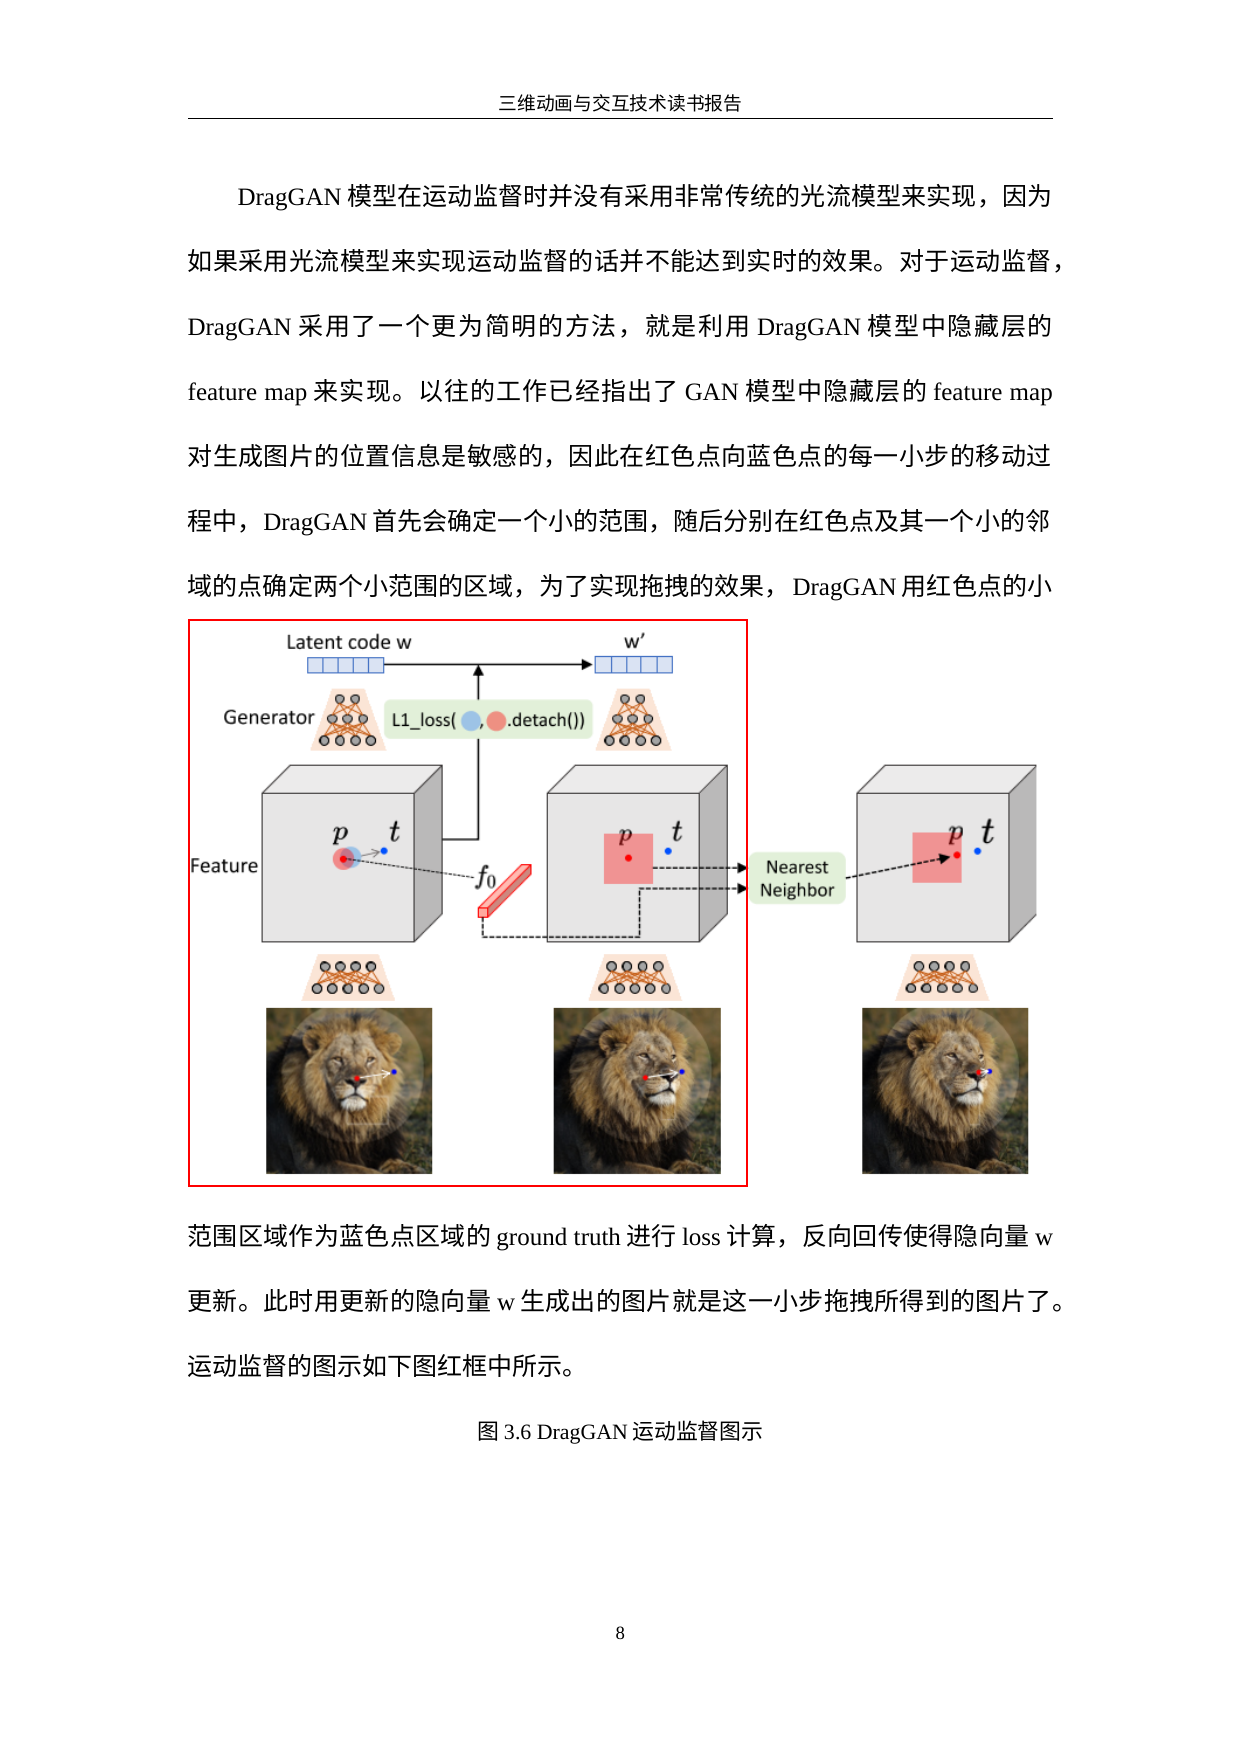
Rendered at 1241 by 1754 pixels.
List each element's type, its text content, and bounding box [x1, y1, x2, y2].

picture [190, 627, 746, 1185]
picture [748, 627, 1040, 1187]
